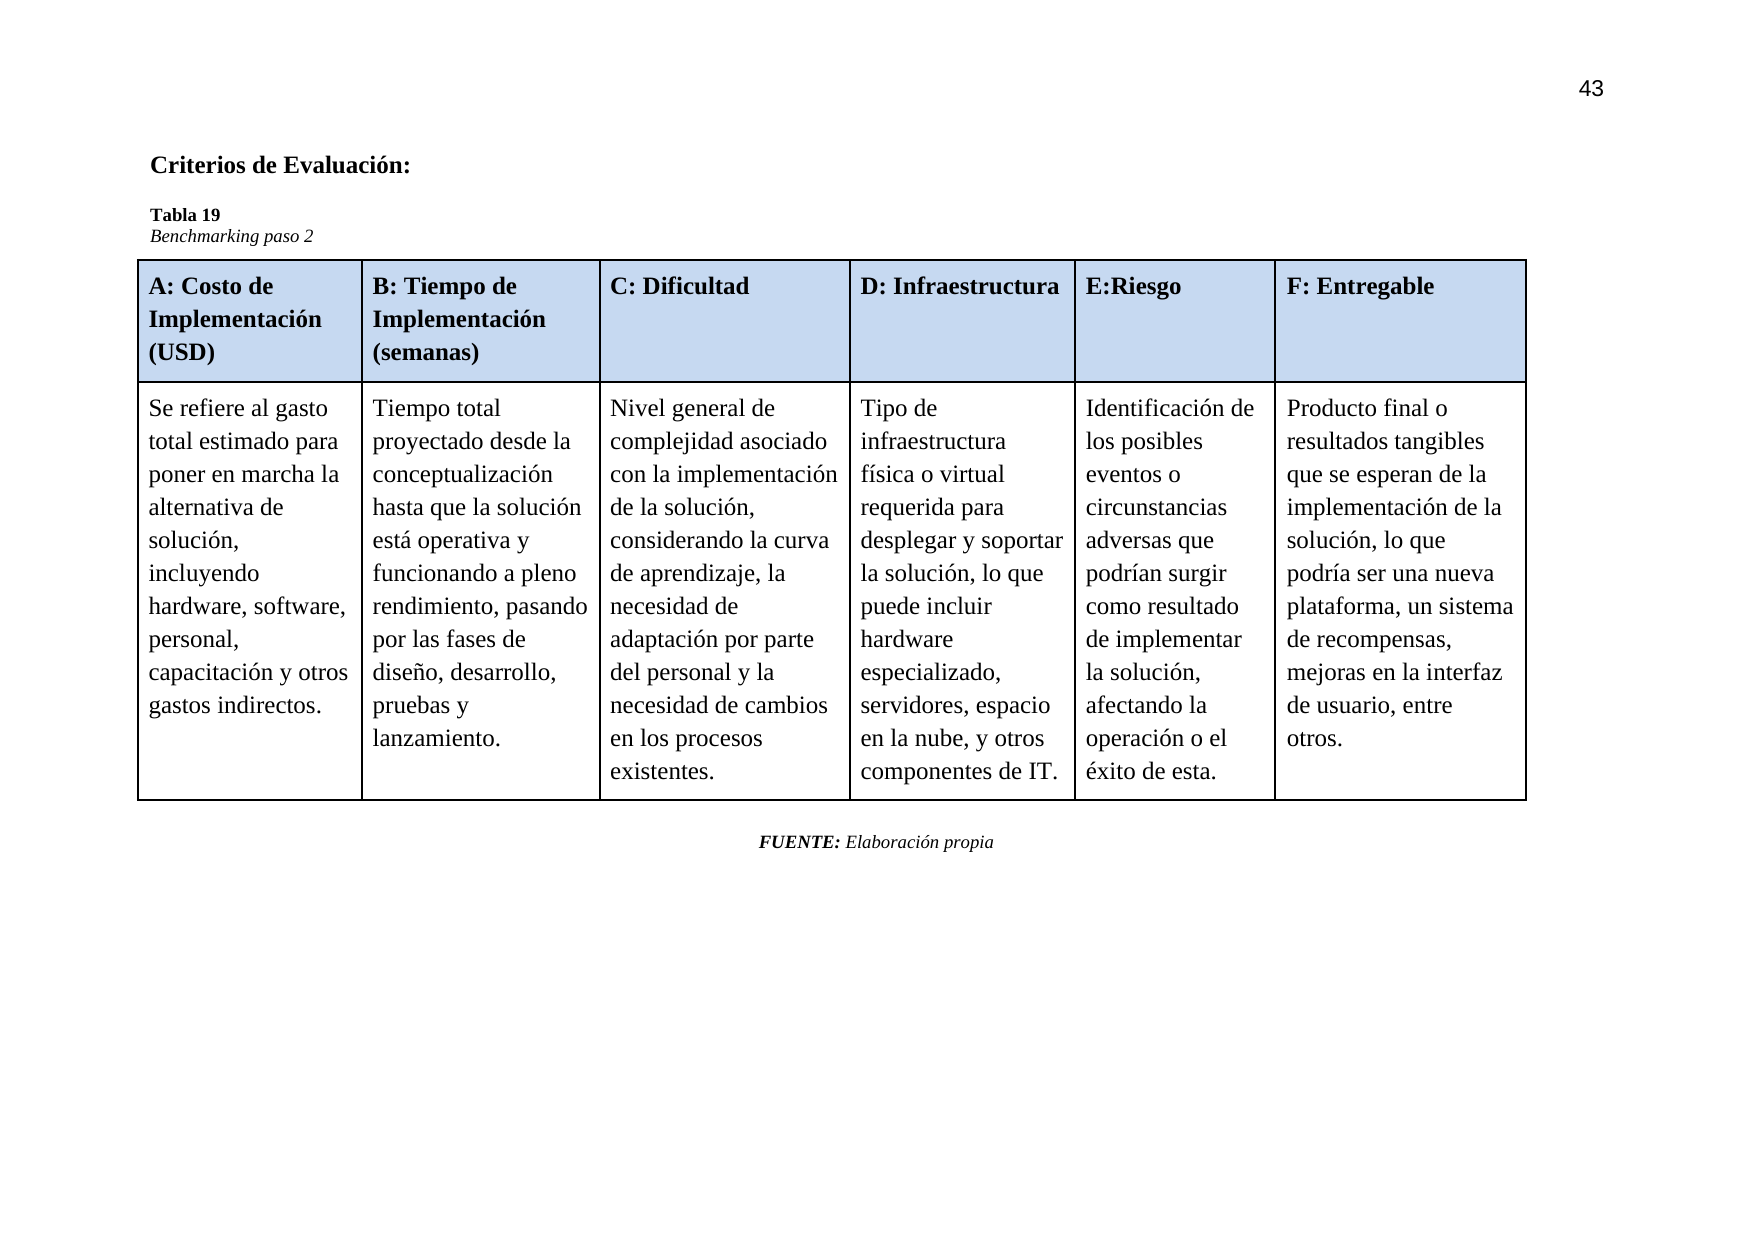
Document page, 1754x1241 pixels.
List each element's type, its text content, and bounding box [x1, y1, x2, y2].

table_cell Producto final o resultados tangibles que se esperan de la implementación de la solución, lo que podría ser una nueva plataforma, un sistema de recompensas, mejoras en la interfaz de usuario, entre otros. [1276, 383, 1525, 799]
table_header C: Dificultad [601, 261, 849, 381]
text Criterios de Evaluación: [150, 150, 1604, 179]
table_cell Tiempo total proyectado desde la conceptualización hasta que la solución está operativa y funcionando a pleno rendimiento, pasando por las fases de diseño, desarrollo, pruebas y lanzamiento. [363, 383, 599, 799]
table_header B: Tiempo de Implementación (semanas) [363, 261, 599, 381]
text FUENTE: Elaboración propia [150, 831, 1604, 852]
text Tabla 19 [150, 204, 1604, 225]
table_header D: Infraestructura [851, 261, 1074, 381]
table_cell Tipo de infraestructura física o virtual requerida para desplegar y soportar la solución, lo que puede incluir hardware especializado, servidores, espacio en la nube, y otros componentes de IT. [851, 383, 1074, 799]
table_header E:Riesgo [1076, 261, 1274, 381]
table_header A: Costo de Implementación (USD) [139, 261, 361, 381]
table_header F: Entregable [1276, 261, 1525, 381]
table_cell Identificación de los posibles eventos o circunstancias adversas que podrían surgir como resultado de implementar la solución, afectando la operación o el éxito de esta. [1076, 383, 1274, 799]
table_cell Nivel general de complejidad asociado con la implementación de la solución, considerando la curva de aprendizaje, la necesidad de adaptación por parte del personal y la necesidad de cambios en los procesos existentes. [601, 383, 849, 799]
table_cell Se refiere al gasto total estimado para poner en marcha la alternativa de solución, incluyendo hardware, software, personal, capacitación y otros gastos indirectos. [139, 383, 361, 799]
text Benchmarking paso 2 [150, 225, 1604, 247]
